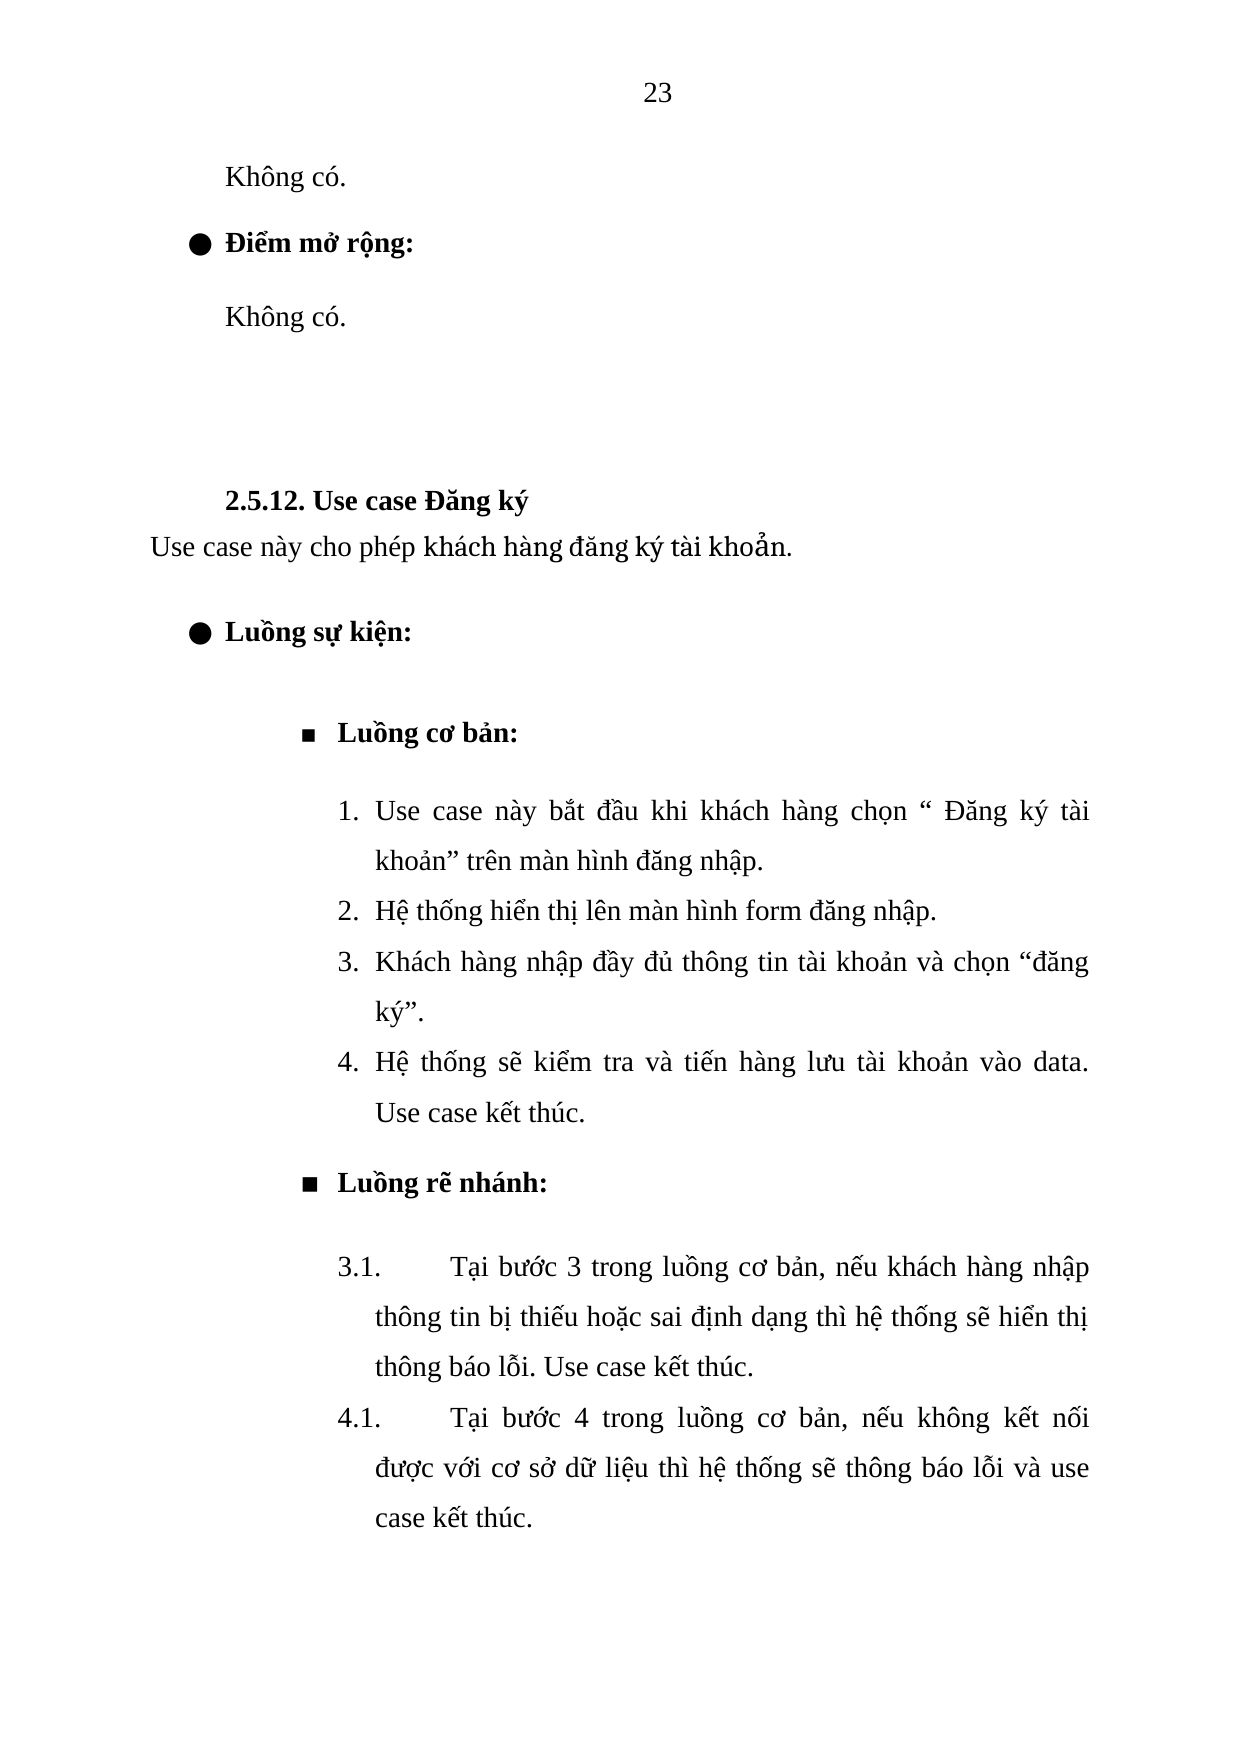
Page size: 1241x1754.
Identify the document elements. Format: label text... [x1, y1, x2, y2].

text Use case này cho phép khách hàng đăng ký tài khoản. [150, 529, 1090, 564]
list Điểm mở rộng: [187, 209, 1090, 269]
list Luồng rẽ nhánh: [300, 1149, 1090, 1209]
list Use case này bắt đầu khi khách hàng chọn “ Đăng ký tài khoản” trên màn hình đăng nhập. [337, 793, 1090, 877]
subtitle 2.5.12. Use case Đăng ký [150, 483, 1090, 517]
list Luồng cơ bản: [300, 706, 1090, 757]
list Hệ thống sẽ kiểm tra và tiến hàng lưu tài khoản vào data. Use case kết thúc. [337, 1044, 1090, 1128]
text Không có. [150, 299, 1090, 332]
list Hệ thống hiển thị lên màn hình form đăng nhập. [337, 893, 1090, 927]
text Không có. [150, 159, 1090, 192]
list Tại bước 3 trong luồng cơ bản, nếu khách hàng nhập thông tin bị thiếu hoặc sai định dạng thì hệ thống sẽ hiển thị thông báo lỗi. Use case kết thúc. [337, 1249, 1090, 1383]
list Tại bước 4 trong luồng cơ bản, nếu không kết nối được với cơ sở dữ liệu thì hệ thống sẽ thông báo lỗi và use case kết thúc. [337, 1400, 1090, 1534]
list Luồng sự kiện: [187, 598, 1090, 658]
list Khách hàng nhập đầy đủ thông tin tài khoản và chọn “đăng ký”. [337, 944, 1090, 1028]
